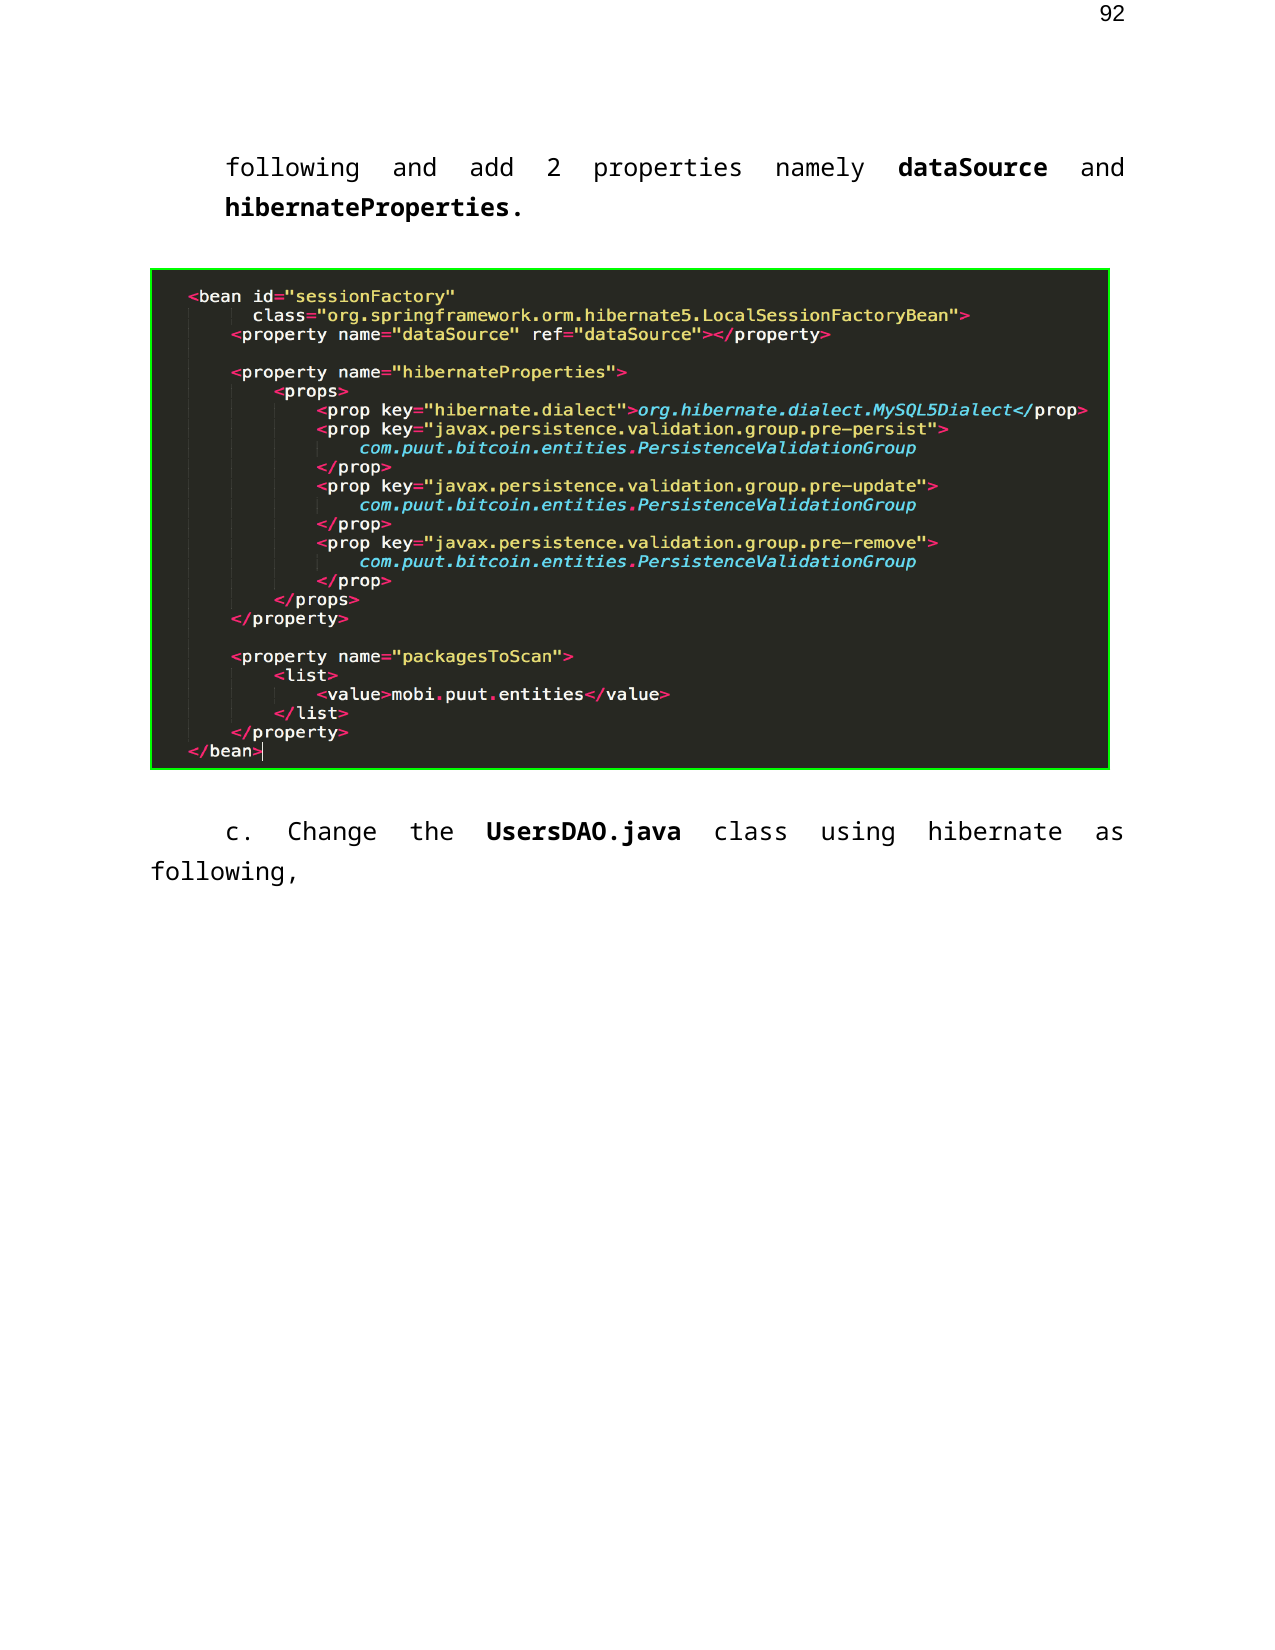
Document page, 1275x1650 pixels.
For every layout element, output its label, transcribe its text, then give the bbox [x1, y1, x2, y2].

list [187, 150, 1125, 223]
text c. Change the UsersDAO.java class using hibernate as following, [150, 814, 1125, 887]
picture [152, 270, 1108, 768]
